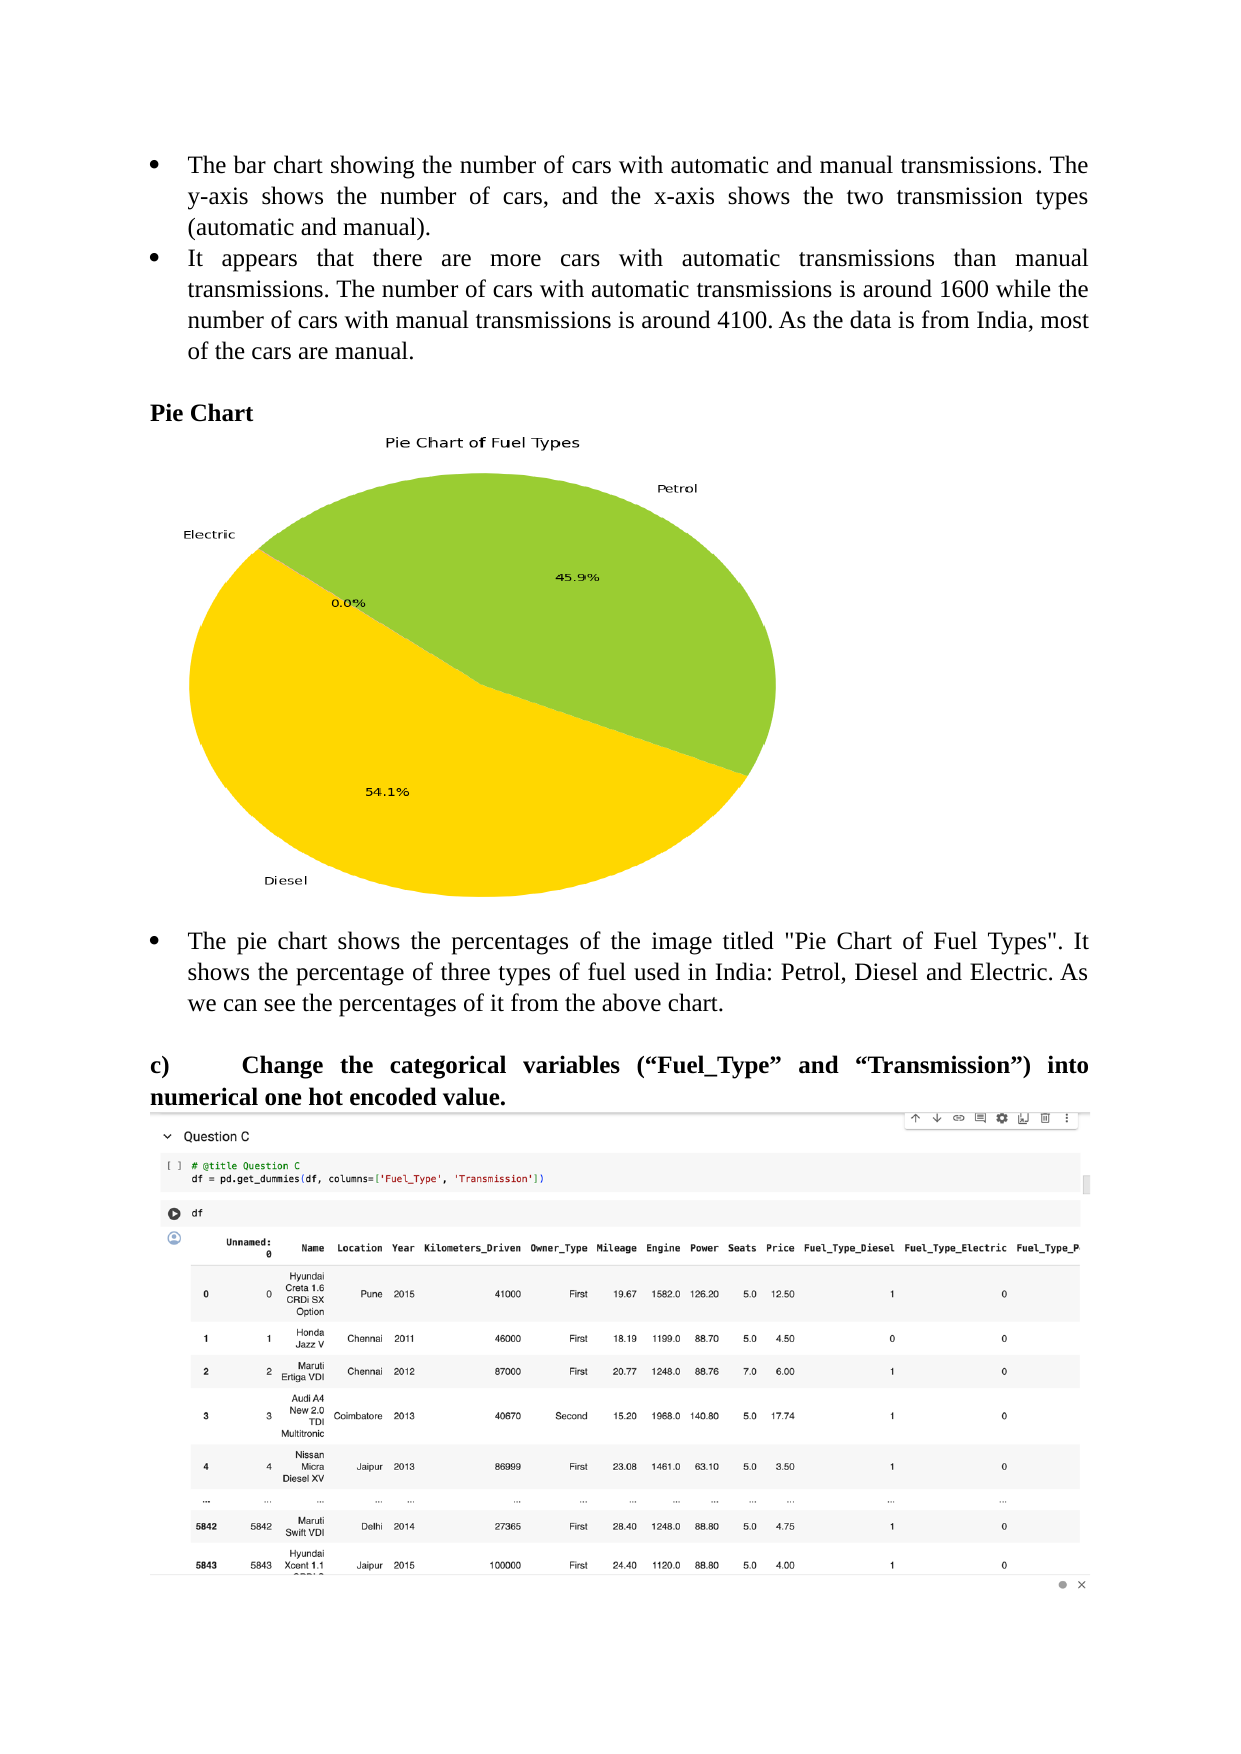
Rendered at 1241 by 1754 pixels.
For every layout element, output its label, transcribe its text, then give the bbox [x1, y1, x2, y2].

text c) Change the categorical variables (“Fuel_Type” and “Transmission”) into numerical one hot encoded value. [150, 1051, 1090, 1110]
picture [150, 1112, 1091, 1594]
text Pie Chart [150, 398, 1090, 427]
picture [150, 429, 816, 924]
list It appears that there are more cars with automatic transmissions than manual transmissions. The number of cars with automatic transmissions is around 1600 while the number of cars with manual transmissions is around 4100. As the data is from India, most of the cars are manual. [150, 243, 1090, 365]
list The bar chart showing the number of cars with automatic and manual transmissions. The y-axis shows the number of cars, and the x-axis shows the two transmission types (automatic and manual). [150, 150, 1090, 241]
list The pie chart shows the percentages of the image titled "Pie Chart of Fuel Types". It shows the percentage of three types of fuel used in India: Petrol, Diesel and Electric. As we can see the percentages of it from the above chart. [150, 926, 1090, 1017]
